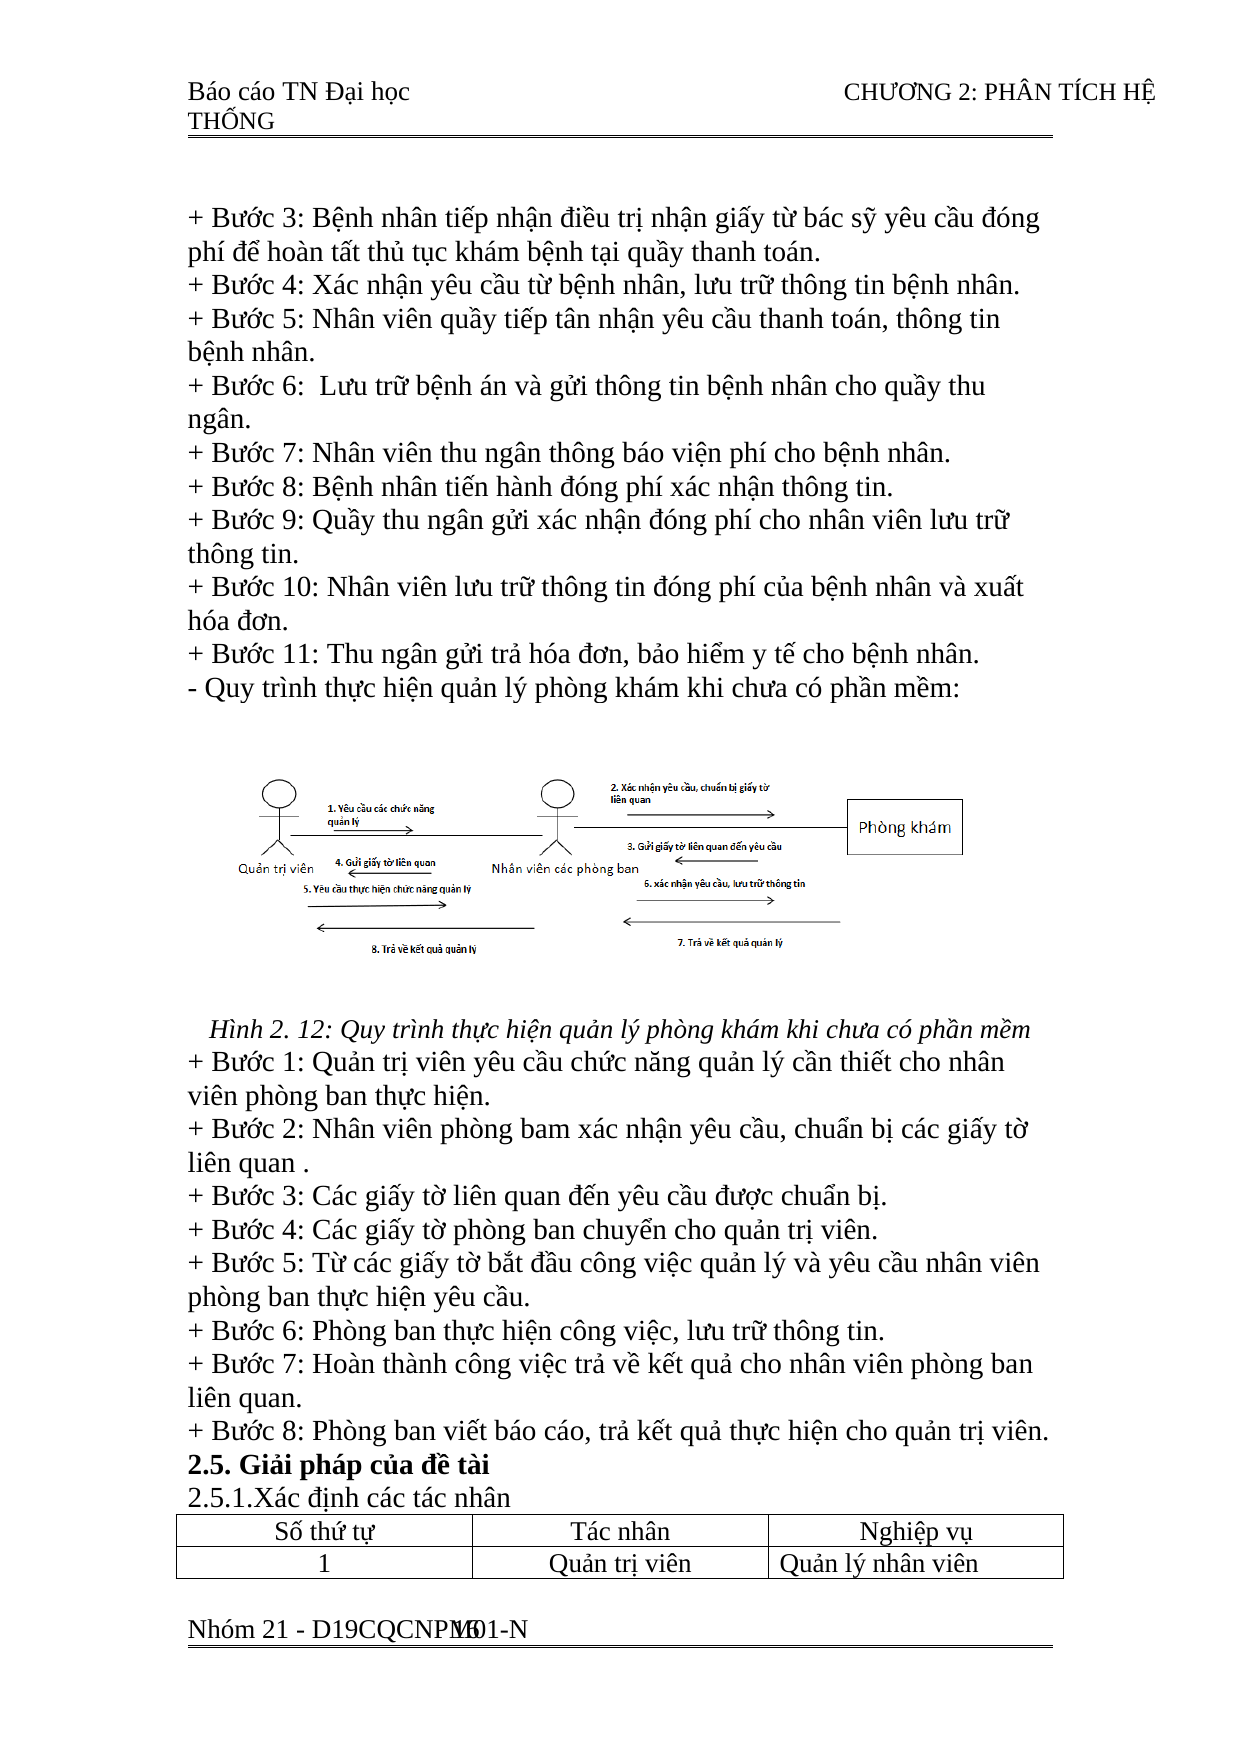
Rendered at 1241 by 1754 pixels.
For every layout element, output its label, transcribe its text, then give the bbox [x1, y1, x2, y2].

picture [187, 703, 1053, 1014]
list + Bước 10: Nhân viên lưu trữ thông tin đóng phí của bệnh nhân và xuất hóa đơn. [187, 569, 1053, 636]
list 2.5. Giải pháp của đề tài [187, 1447, 1053, 1480]
list Hình 2. 12: Quy trình thực hiện quản lý phòng khám khi chưa có phần mềm [187, 1014, 1053, 1044]
table_header Nghiệp vụ [769, 1515, 1063, 1546]
table_header Số thứ tự [177, 1515, 472, 1546]
list + Bước 8: Bệnh nhân tiến hành đóng phí xác nhận thông tin. [187, 469, 1053, 502]
list - Quy trình thực hiện quản lý phòng khám khi chưa có phần mềm: [187, 670, 1053, 703]
table_cell Quản trị viên [473, 1547, 768, 1578]
list + Bước 6: Phòng ban thực hiện công việc, lưu trữ thông tin. [187, 1313, 1053, 1346]
list + Bước 2: Nhân viên phòng bam xác nhận yêu cầu, chuẩn bị các giấy tờ liên quan . [187, 1111, 1053, 1178]
list + Bước 6: Lưu trữ bệnh án và gửi thông tin bệnh nhân cho quầy thu ngân. [187, 368, 1053, 435]
list + Bước 7: Hoàn thành công việc trả về kết quả cho nhân viên phòng ban liên quan. [187, 1346, 1053, 1413]
list + Bước 9: Quầy thu ngân gửi xác nhận đóng phí cho nhân viên lưu trữ thông tin. [187, 502, 1053, 569]
list + Bước 11: Thu ngân gửi trả hóa đơn, bảo hiểm y tế cho bệnh nhân. [187, 636, 1053, 670]
table_cell 1 [177, 1547, 472, 1578]
list + Bước 3: Bệnh nhân tiếp nhận điều trị nhận giấy từ bác sỹ yêu cầu đóng phí để hoàn tất thủ tục khám bệnh tại quầy thanh toán. [187, 200, 1053, 267]
list + Bước 5: Từ các giấy tờ bắt đầu công việc quản lý và yêu cầu nhân viên phòng ban thực hiện yêu cầu. [187, 1246, 1053, 1313]
list + Bước 4: Các giấy tờ phòng ban chuyển cho quản trị viên. [187, 1212, 1053, 1246]
list + Bước 1: Quản trị viên yêu cầu chức năng quản lý cần thiết cho nhân viên phòng ban thực hiện. [187, 1044, 1053, 1111]
table_cell Quản lý nhân viên [769, 1547, 1063, 1578]
list + Bước 3: Các giấy tờ liên quan đến yêu cầu được chuẩn bị. [187, 1178, 1053, 1212]
list 2.5.1.Xác định các tác nhân [187, 1480, 1053, 1514]
list + Bước 4: Xác nhận yêu cầu từ bệnh nhân, lưu trữ thông tin bệnh nhân. [187, 267, 1053, 301]
list + Bước 7: Nhân viên thu ngân thông báo viện phí cho bệnh nhân. [187, 435, 1053, 469]
list + Bước 8: Phòng ban viết báo cáo, trả kết quả thực hiện cho quản trị viên. [187, 1413, 1053, 1447]
list + Bước 5: Nhân viên quầy tiếp tân nhận yêu cầu thanh toán, thông tin bệnh nhân. [187, 301, 1053, 368]
table_header Tác nhân [473, 1515, 768, 1546]
